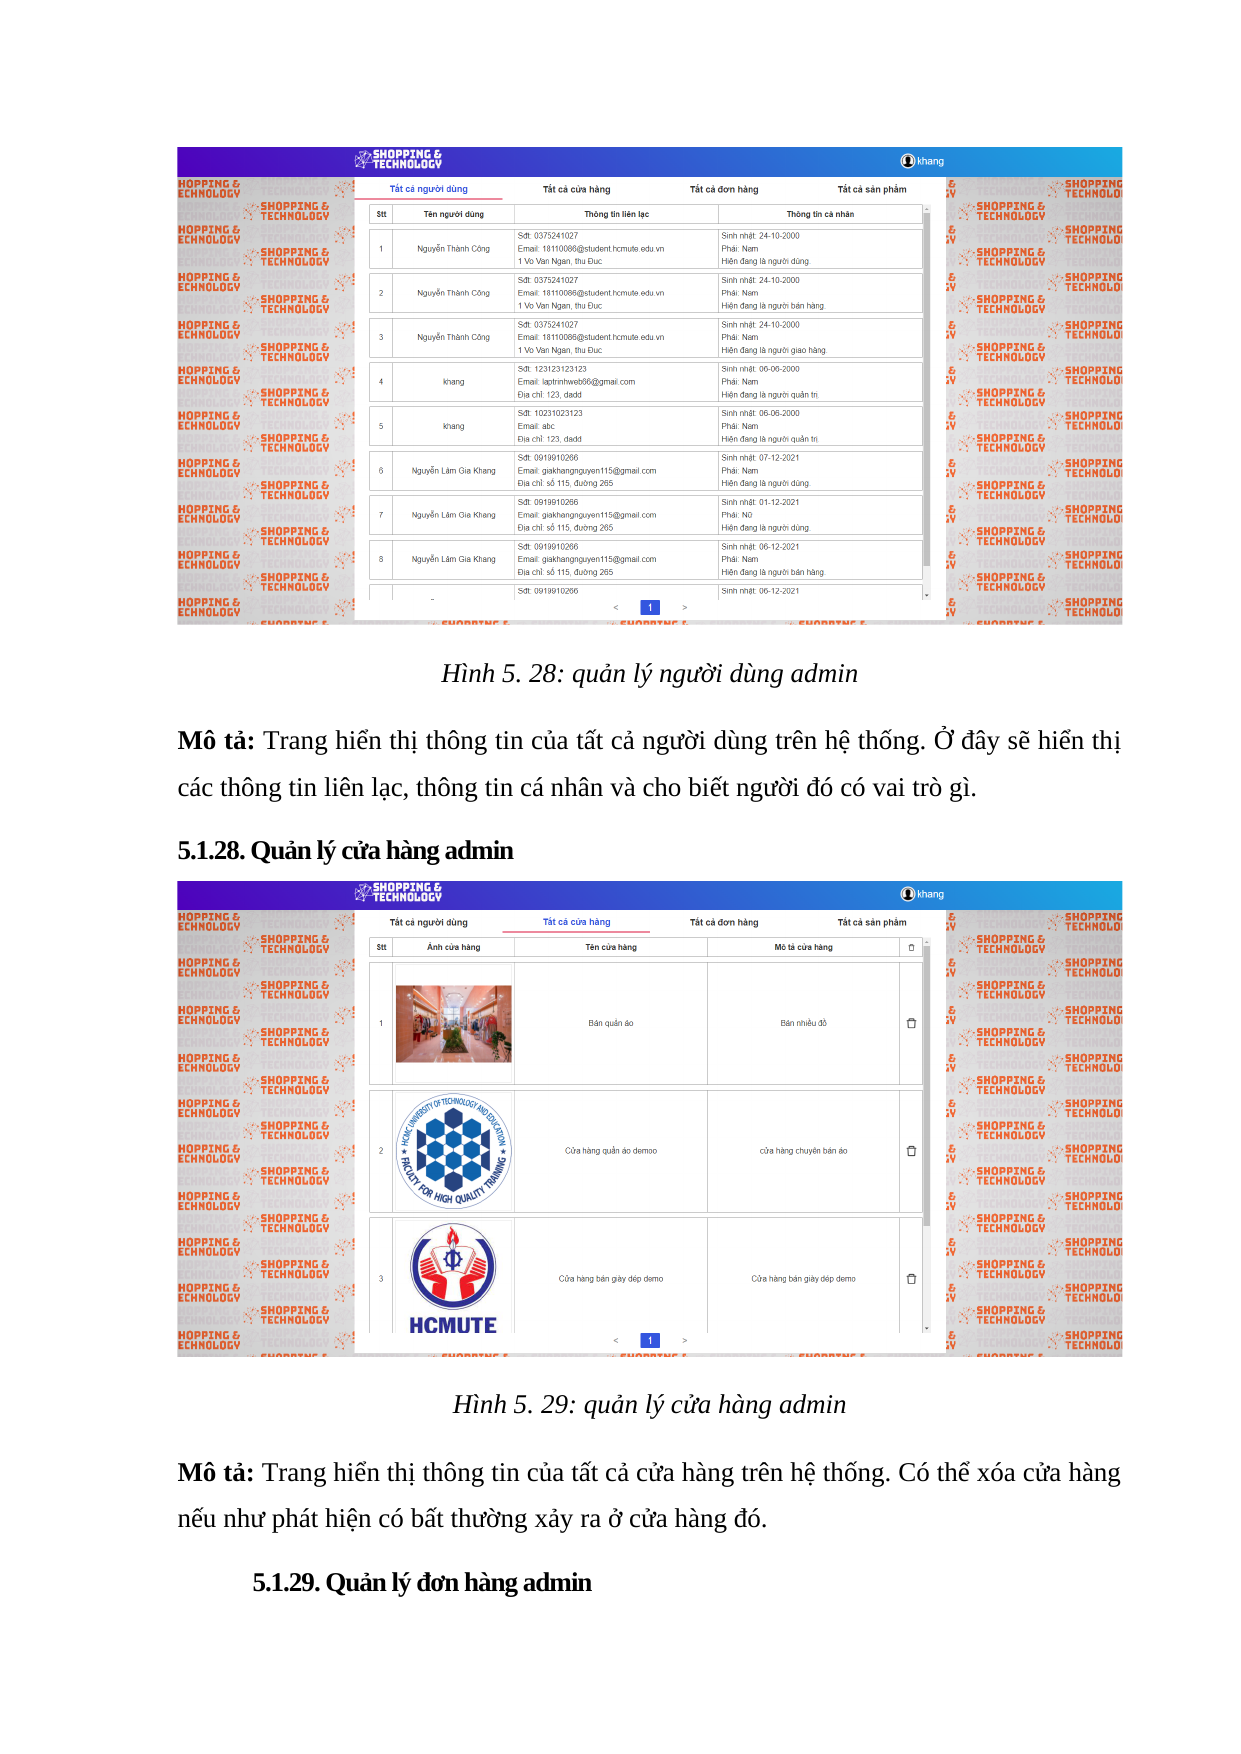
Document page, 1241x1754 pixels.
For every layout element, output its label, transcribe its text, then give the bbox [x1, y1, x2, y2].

text Mô tả: Trang hiển thị thông tin của tất cả người dùng trên hệ thống. Ở đây sẽ hiển thị các thông tin liên lạc, thông tin cá nhân và cho biết người đó có vai trò gì. [177, 724, 1122, 802]
title 5.1.28. Quản lý cửa hàng admin [177, 834, 1122, 866]
picture [177, 881, 1123, 1357]
text Hình 5. 28: quản lý người dùng admin [177, 657, 1122, 688]
title 5.1.29. Quản lý đơn hàng admin [177, 1566, 1122, 1597]
picture [177, 147, 1123, 625]
text Mô tả: Trang hiển thị thông tin của tất cả cửa hàng trên hệ thống. Có thể xóa cửa hàng nếu như phát hiện có bất thường xảy ra ở cửa hàng đó. [177, 1456, 1122, 1534]
text Hình 5. 29: quản lý cửa hàng admin [177, 1388, 1122, 1419]
